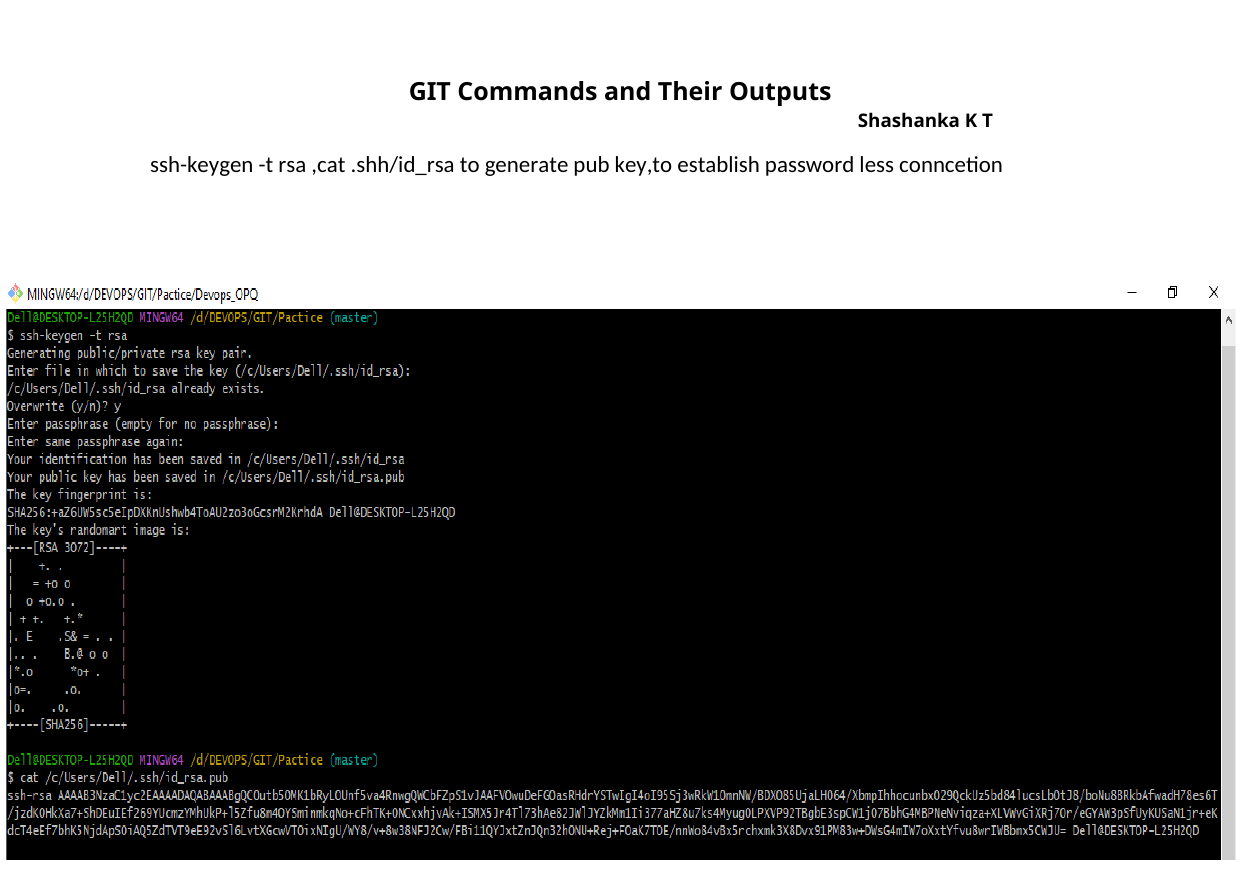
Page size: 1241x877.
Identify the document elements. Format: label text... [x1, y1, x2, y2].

text ssh-keygen -t rsa ,cat .shh/id_rsa to generate pub key,to establish password less conncetion [150, 150, 1090, 178]
picture [6, 280, 1236, 860]
